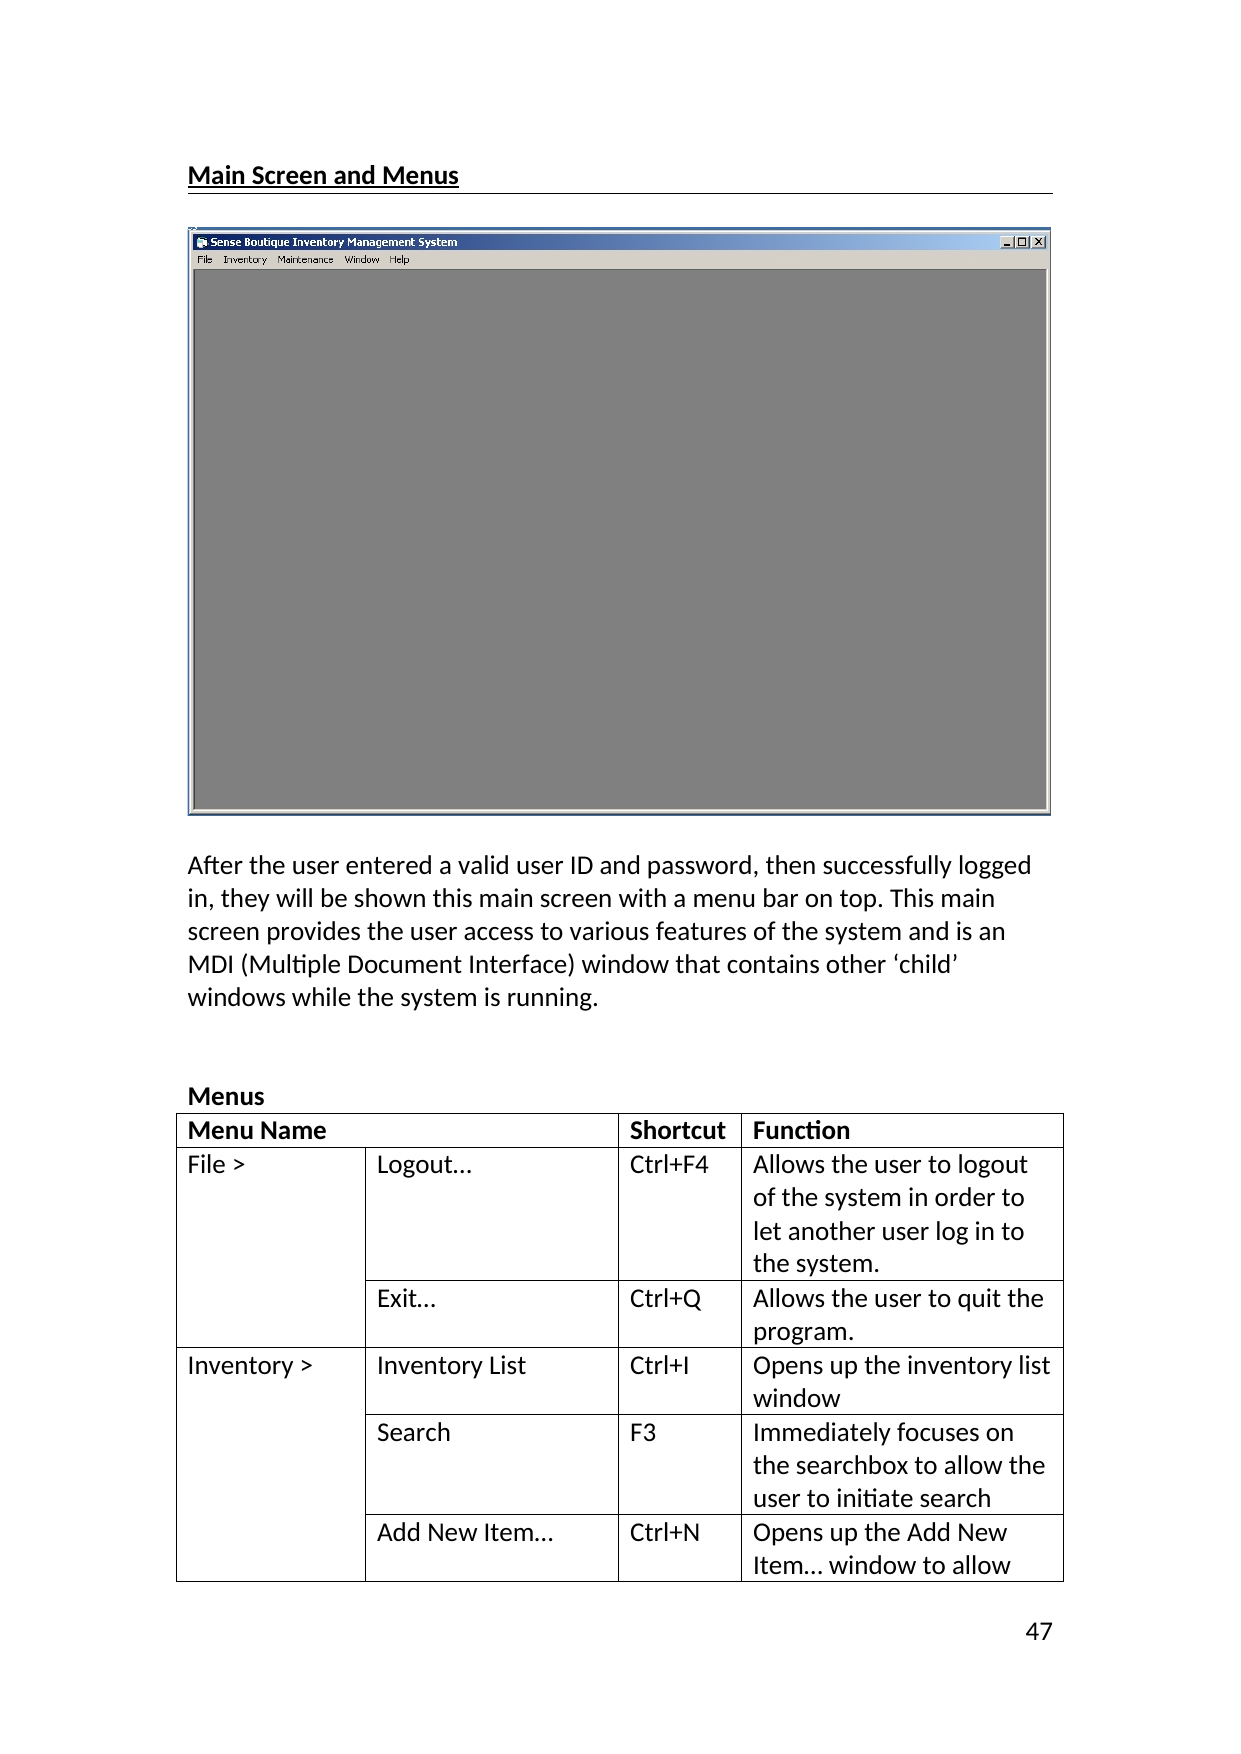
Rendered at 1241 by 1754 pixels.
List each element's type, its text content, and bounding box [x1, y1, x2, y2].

table_cell Inventory > [177, 1348, 365, 1581]
table_cell Allows the user to quit the program. [742, 1281, 1063, 1347]
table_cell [742, 1515, 1063, 1581]
table_cell Add New Item… [366, 1515, 618, 1581]
table_cell Ctrl+F4 [619, 1148, 741, 1280]
table_header Menu Name [177, 1114, 618, 1147]
table_cell Ctrl+Q [619, 1281, 741, 1347]
table_cell Ctrl+I [619, 1348, 741, 1414]
table_cell Immediately focuses on the searchbox to allow the user to initiate search [742, 1415, 1063, 1514]
table_cell Opens up the inventory list window [742, 1348, 1063, 1414]
subtitle Main Screen and Menus [187, 158, 1053, 194]
text Menus [187, 1079, 1053, 1112]
table_header Shortcut [619, 1114, 741, 1147]
table_cell Logout… [366, 1148, 618, 1280]
table_cell Inventory List [366, 1348, 618, 1414]
table_cell Allows the user to logout of the system in order to let another user log in to the system. [742, 1148, 1063, 1280]
table_cell F3 [619, 1415, 741, 1514]
table_cell Exit… [366, 1281, 618, 1347]
table_header Function [742, 1114, 1063, 1147]
table_cell File > [177, 1148, 365, 1347]
table_cell Ctrl+N [619, 1515, 741, 1581]
table_cell Search [366, 1415, 618, 1514]
picture [187, 227, 1051, 816]
text After the user entered a valid user ID and password, then successfully logged in, they will be shown this main screen with a menu bar on top. This main screen provides the user access to various features of the system and is an MDI (Multiple Document Interface) window that contains other ‘child’ windows while the system is running. [187, 848, 1053, 1013]
